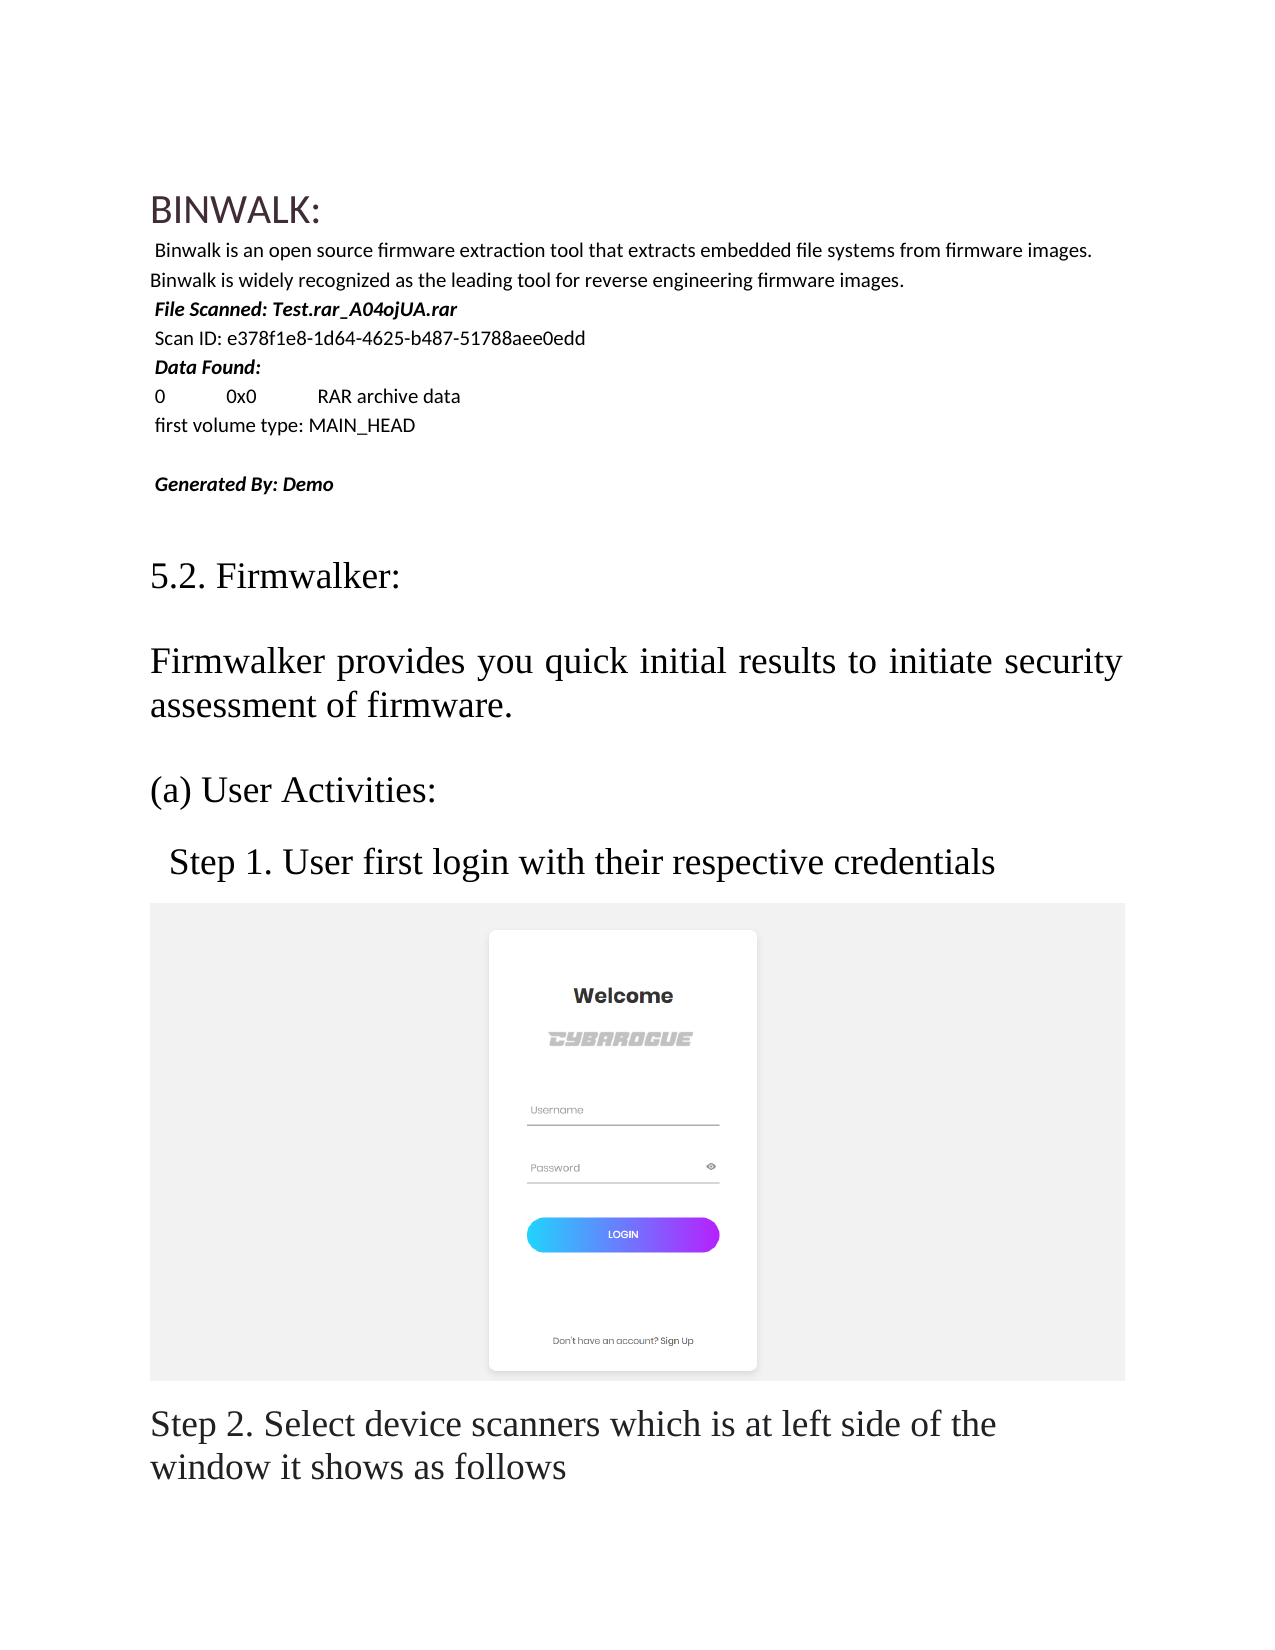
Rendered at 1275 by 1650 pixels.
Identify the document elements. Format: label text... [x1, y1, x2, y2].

text BINWALK: Binwalk is an open source firmware extraction tool that extracts embedded file systems from firmware images. Binwalk is widely recognized as the leading tool for reverse engineering firmware images. File Scanned: Test.rar_A04ojUA.rar Scan ID: e378f1e8-1d64-4625-b487-51788aee0edd Data Found: 0 0x0 RAR archive data first volume type: MAIN_HEAD Generated By: Demo [150, 150, 1125, 528]
text Firmwalker provides you quick initial results to initiate security assessment of firmware. [150, 639, 1125, 725]
picture [150, 903, 1125, 1381]
text 5.2. Firmwalker: [150, 553, 1125, 597]
text Step 1. User first login with their respective credentials [150, 840, 1125, 883]
text (a) User Activities: [150, 767, 1125, 811]
text Step 2. Select device scanners which is at left side of the window it shows as follows [567, 1401, 1125, 1487]
